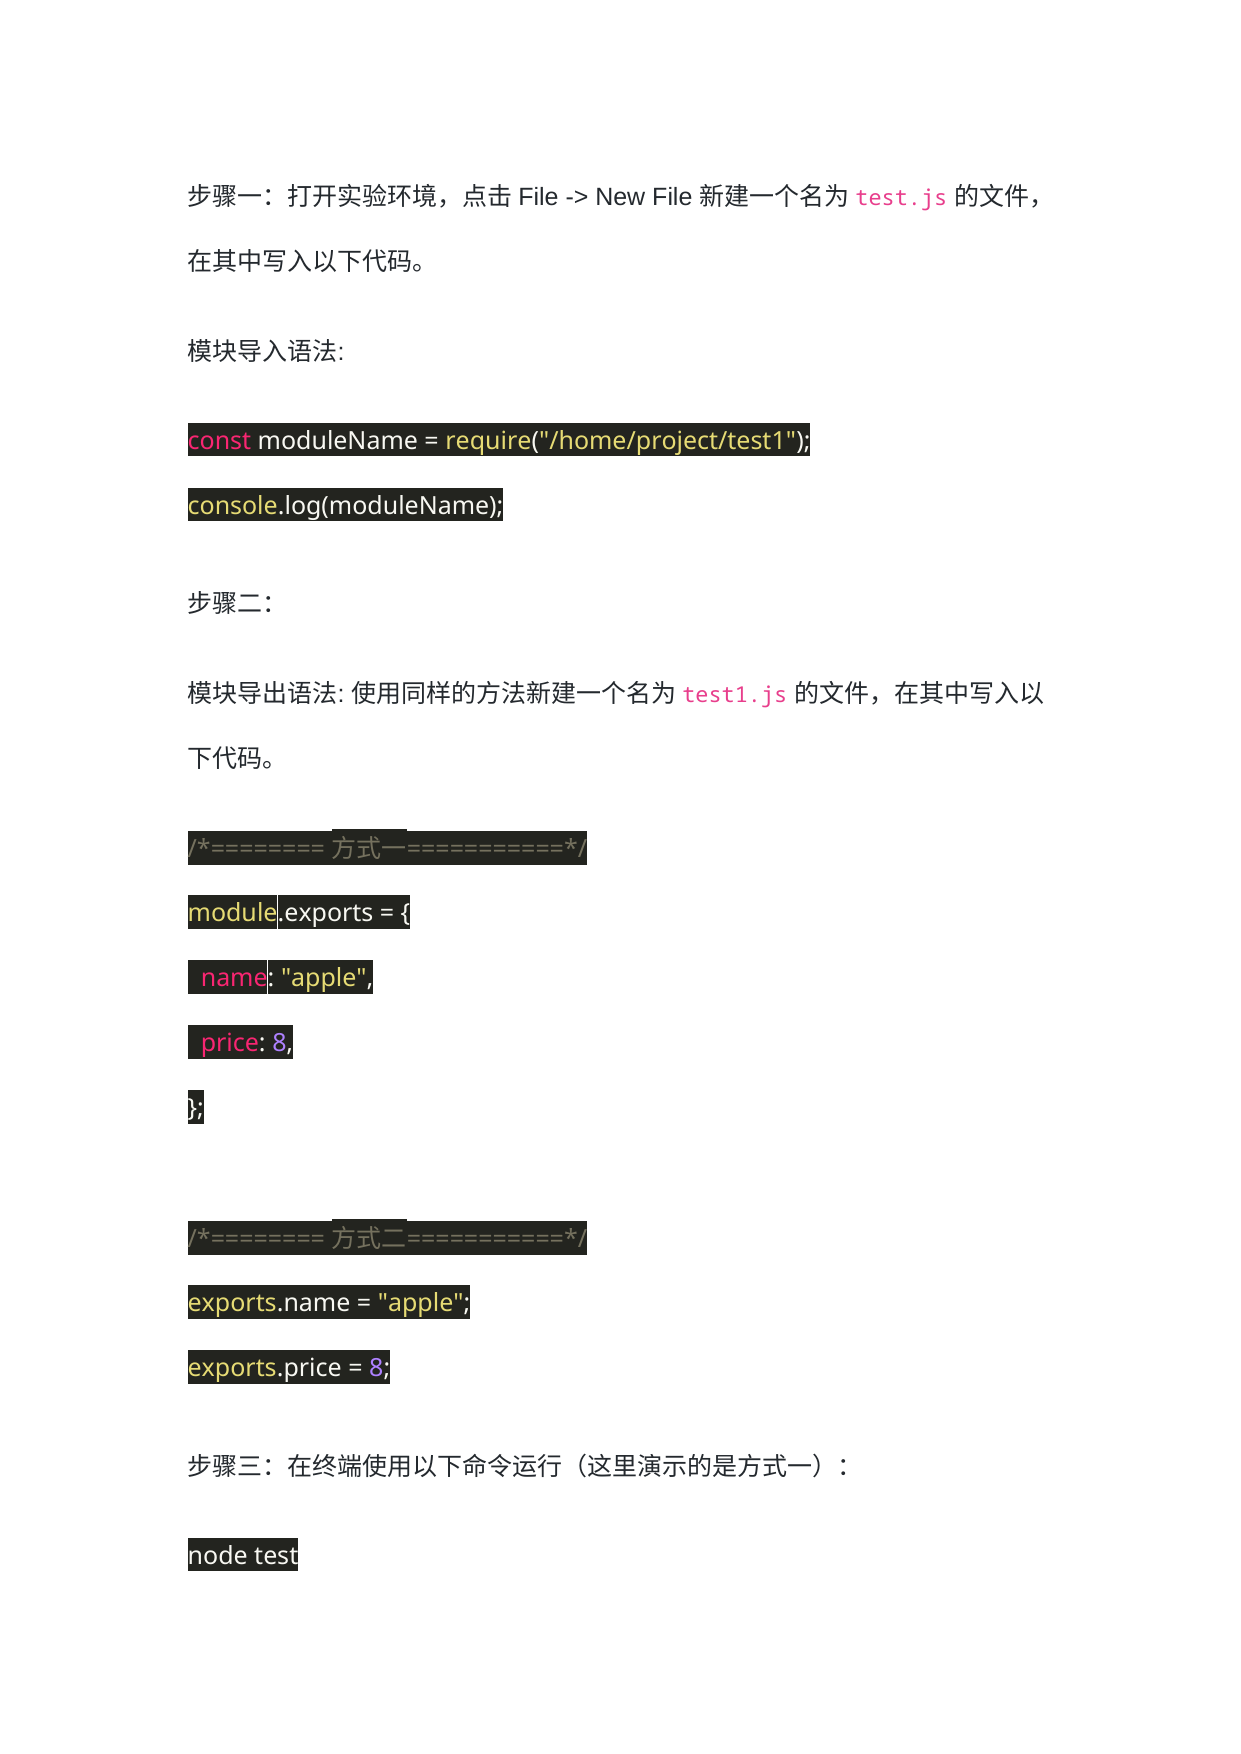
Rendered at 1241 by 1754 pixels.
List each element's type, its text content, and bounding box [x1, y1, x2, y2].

text 步骤二： [187, 569, 1053, 634]
text const moduleName = require("/home/project/test1"); [187, 407, 1053, 472]
text node test [187, 1522, 1053, 1587]
text exports.price = 8; [187, 1334, 1053, 1399]
text 模块导出语法: 使用同样的方法新建一个名为 test1.js 的文件，在其中写入以下代码。 [187, 659, 1053, 789]
text /*======== 方式一===========*/ [187, 814, 1053, 879]
text 步骤一：打开实验环境，点击 File -> New File 新建一个名为 test.js 的文件，在其中写入以下代码。 [187, 162, 1053, 292]
text 模块导入语法: [187, 317, 1053, 382]
text console.log(moduleName); [187, 472, 1053, 537]
text name: "apple", [187, 944, 1053, 1009]
text exports.name = "apple"; [187, 1269, 1053, 1334]
text /*======== 方式二===========*/ [187, 1204, 1053, 1269]
text 步骤三：在终端使用以下命令运行（这里演示的是方式一）： [187, 1432, 1053, 1497]
text price: 8, [187, 1009, 1053, 1074]
text module.exports = { [187, 879, 1053, 944]
text }; [187, 1074, 1053, 1139]
